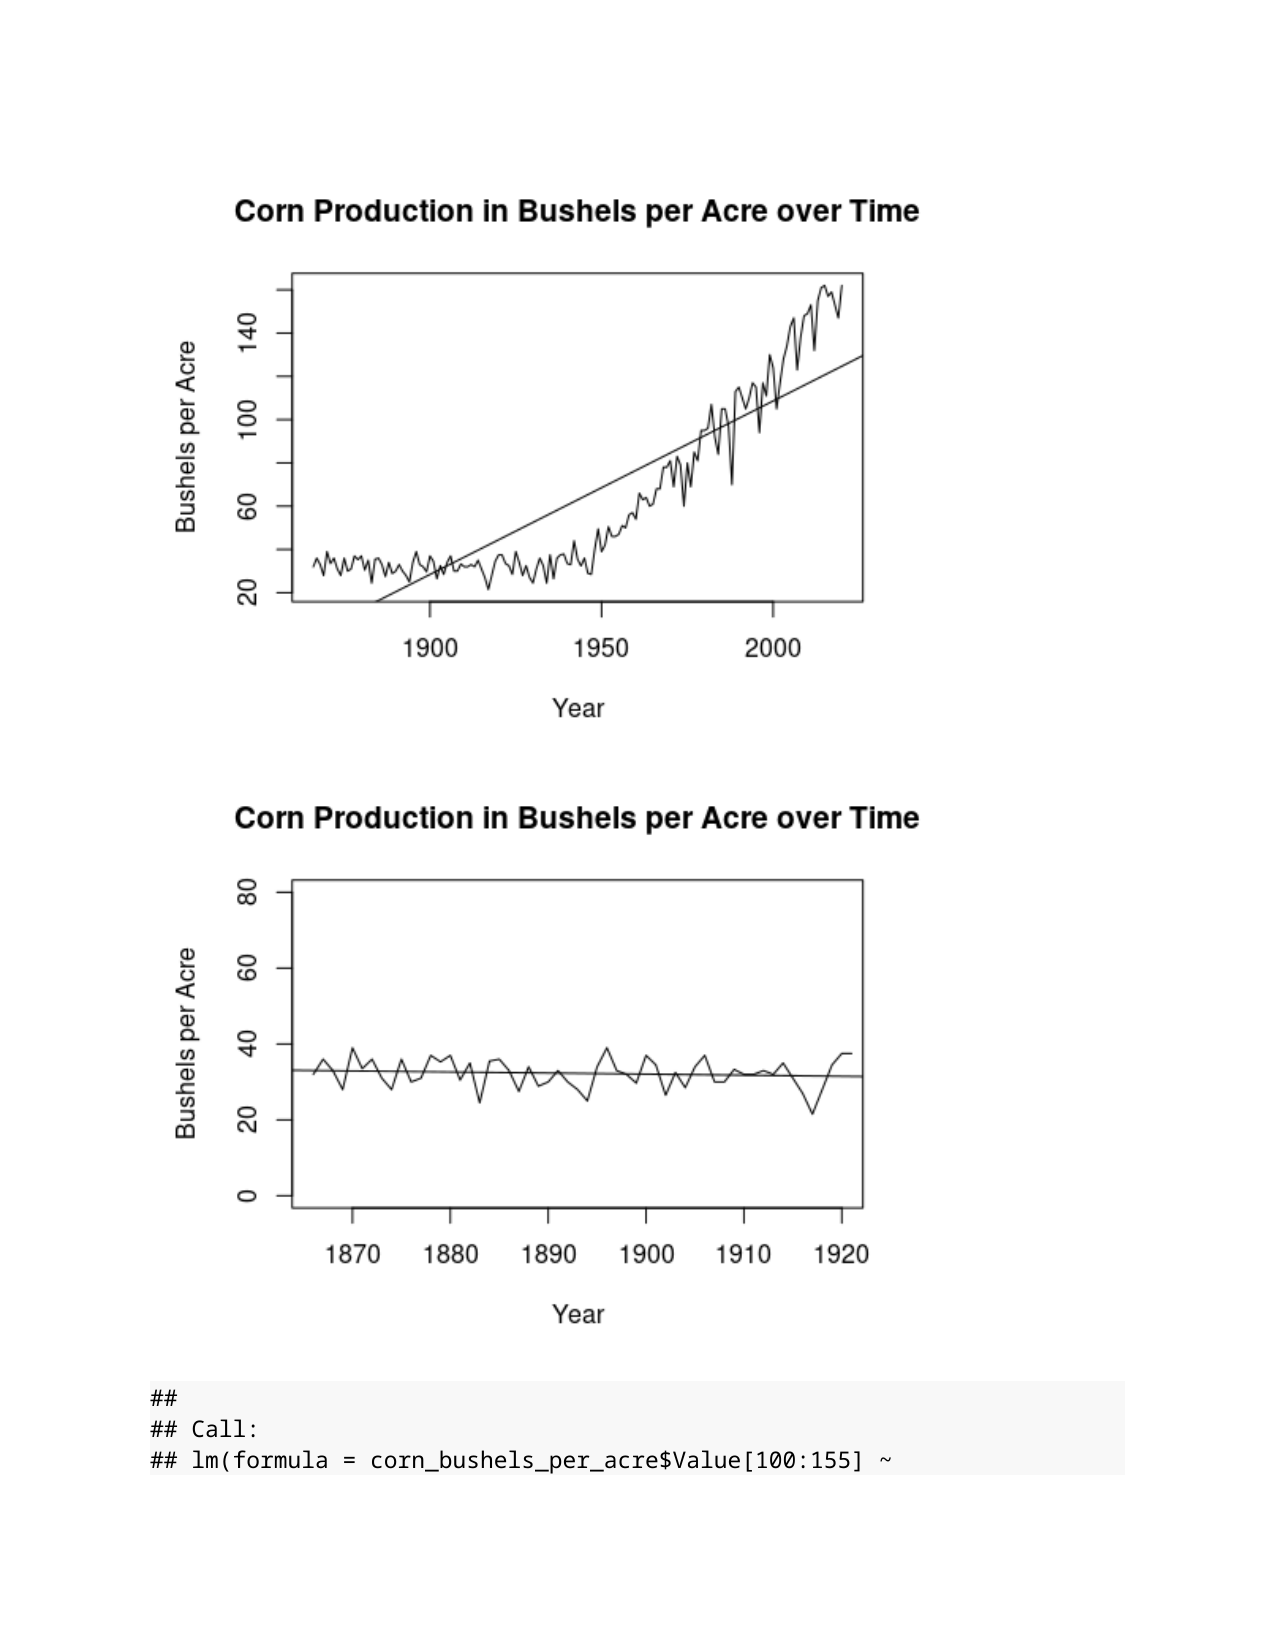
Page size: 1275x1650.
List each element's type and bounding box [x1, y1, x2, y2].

text [150, 1381, 1125, 1475]
picture [168, 150, 927, 1363]
